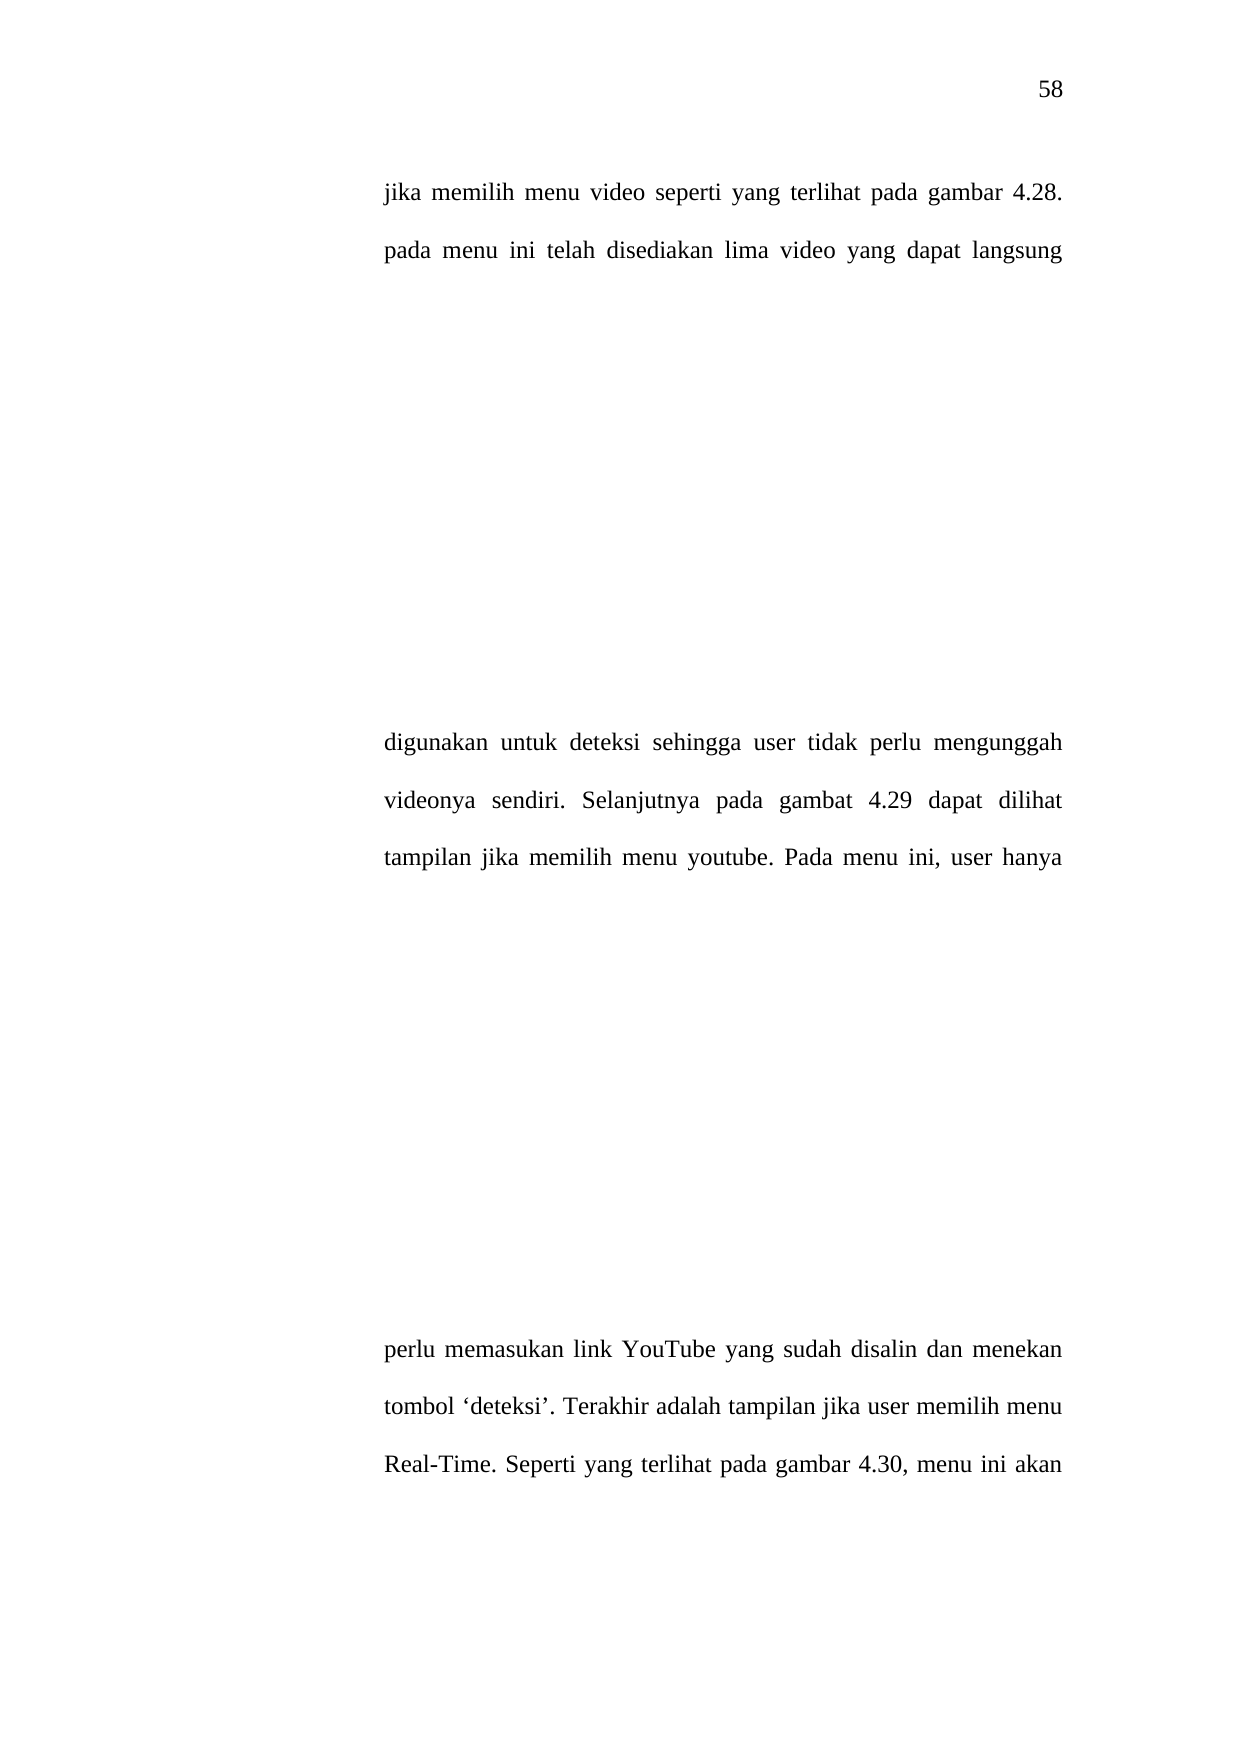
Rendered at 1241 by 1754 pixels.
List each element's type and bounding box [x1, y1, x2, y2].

text [384, 177, 1063, 1478]
